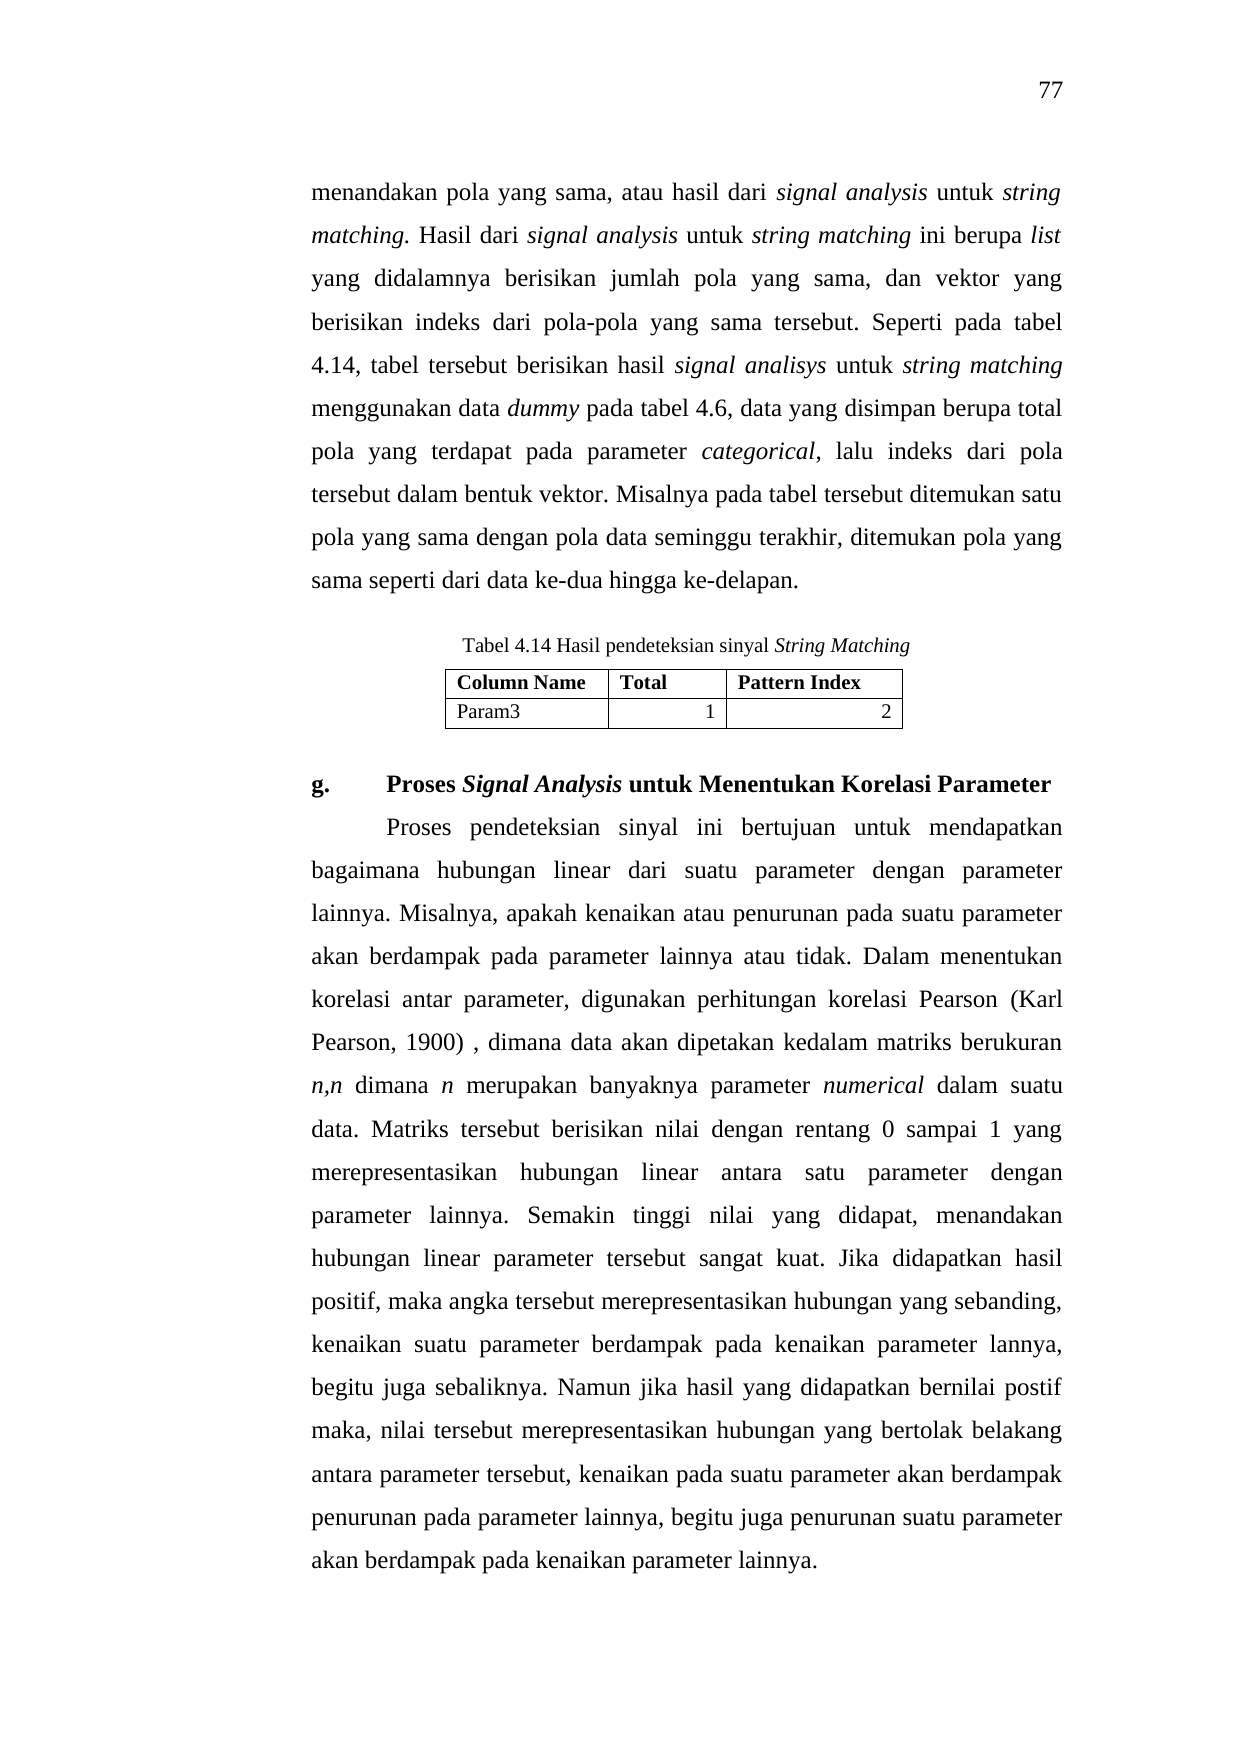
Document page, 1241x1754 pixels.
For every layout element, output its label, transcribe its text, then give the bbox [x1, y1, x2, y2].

table_cell 1 [609, 699, 726, 728]
text Proses pendeteksian sinyal ini bertujuan untuk mendapatkan bagaimana hubungan linear dari suatu parameter dengan parameter lainnya. Misalnya, apakah kenaikan atau penurunan pada suatu parameter akan berdampak pada parameter lainnya atau tidak. Dalam menentukan korelasi antar parameter, digunakan perhitungan korelasi Pearson (Karl Pearson, 1900) , dimana data akan dipetakan kedalam matriks berukuran n,n dimana n merupakan banyaknya parameter numerical dalam suatu data. Matriks tersebut berisikan nilai dengan rentang 0 sampai 1 yang merepresentasikan hubungan linear antara satu parameter dengan parameter lainnya. Semakin tinggi nilai yang didapat, menandakan hubungan linear parameter tersebut sangat kuat. Jika didapatkan hasil positif, maka angka tersebut merepresentasikan hubungan yang sebanding, kenaikan suatu parameter berdampak pada kenaikan parameter lannya, begitu juga sebaliknya. Namun jika hasil yang didapatkan bernilai postif maka, nilai tersebut merepresentasikan hubungan yang bertolak belakang antara parameter tersebut, kenaikan pada suatu parameter akan berdampak penurunan pada parameter lainnya, begitu juga penurunan suatu parameter akan berdampak pada kenaikan parameter lainnya. [311, 812, 1063, 1574]
table_cell 2 [727, 699, 902, 728]
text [311, 177, 1063, 594]
table_header Pattern Index [727, 670, 902, 698]
table_header Total [609, 670, 726, 698]
table_header Column Name [446, 670, 608, 698]
table_cell Param3 [446, 699, 608, 728]
text Tabel 4.14 Hasil pendeteksian sinyal String Matching [236, 633, 1063, 657]
list Proses Signal Analysis untuk Menentukan Korelasi Parameter [311, 769, 1063, 797]
